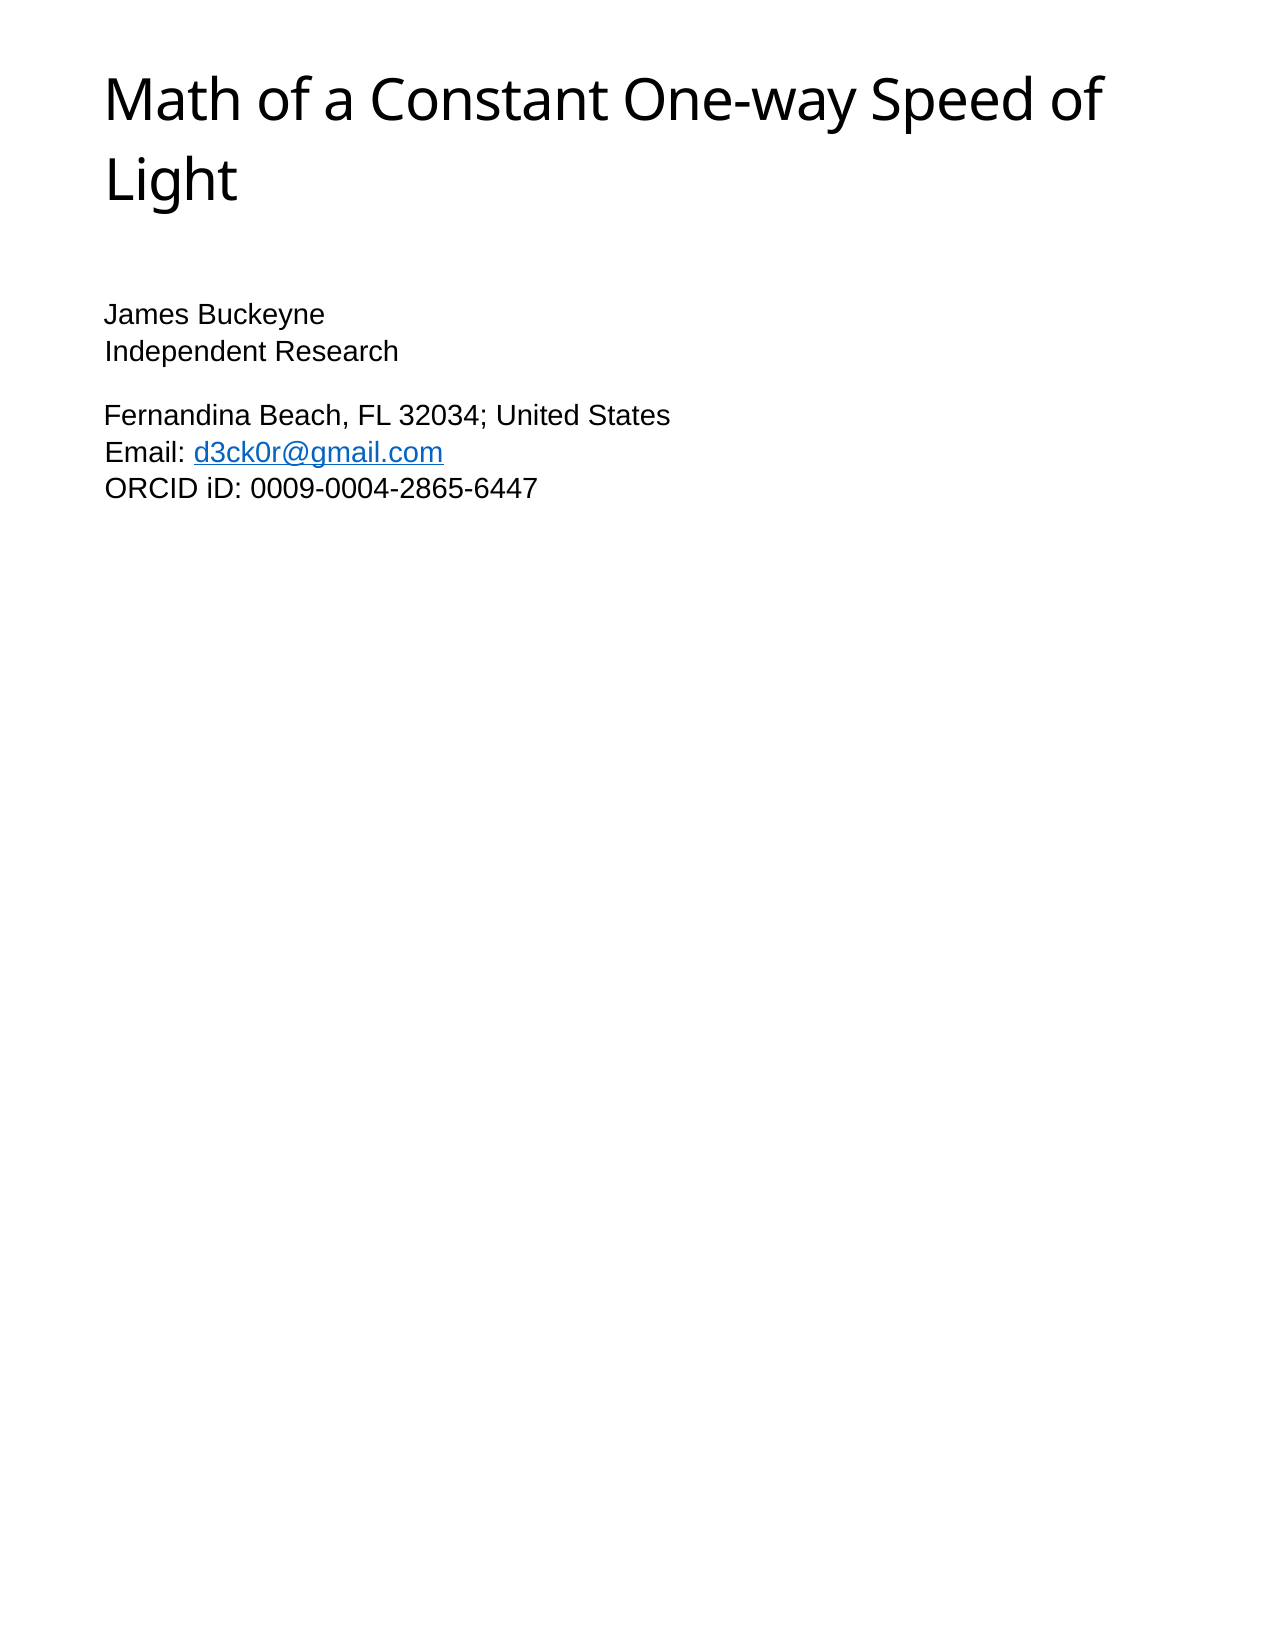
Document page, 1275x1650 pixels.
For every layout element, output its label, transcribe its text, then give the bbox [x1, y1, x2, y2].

text James Buckeyne Independent Research [103, 297, 1172, 367]
title Math of a Constant One-way Speed of Light [103, 58, 1172, 217]
text Fernandina Beach, FL 32034; United States Email: d3ck0r@gmail.com ORCID iD: 0009-0004-2865-6447 [103, 398, 1172, 505]
